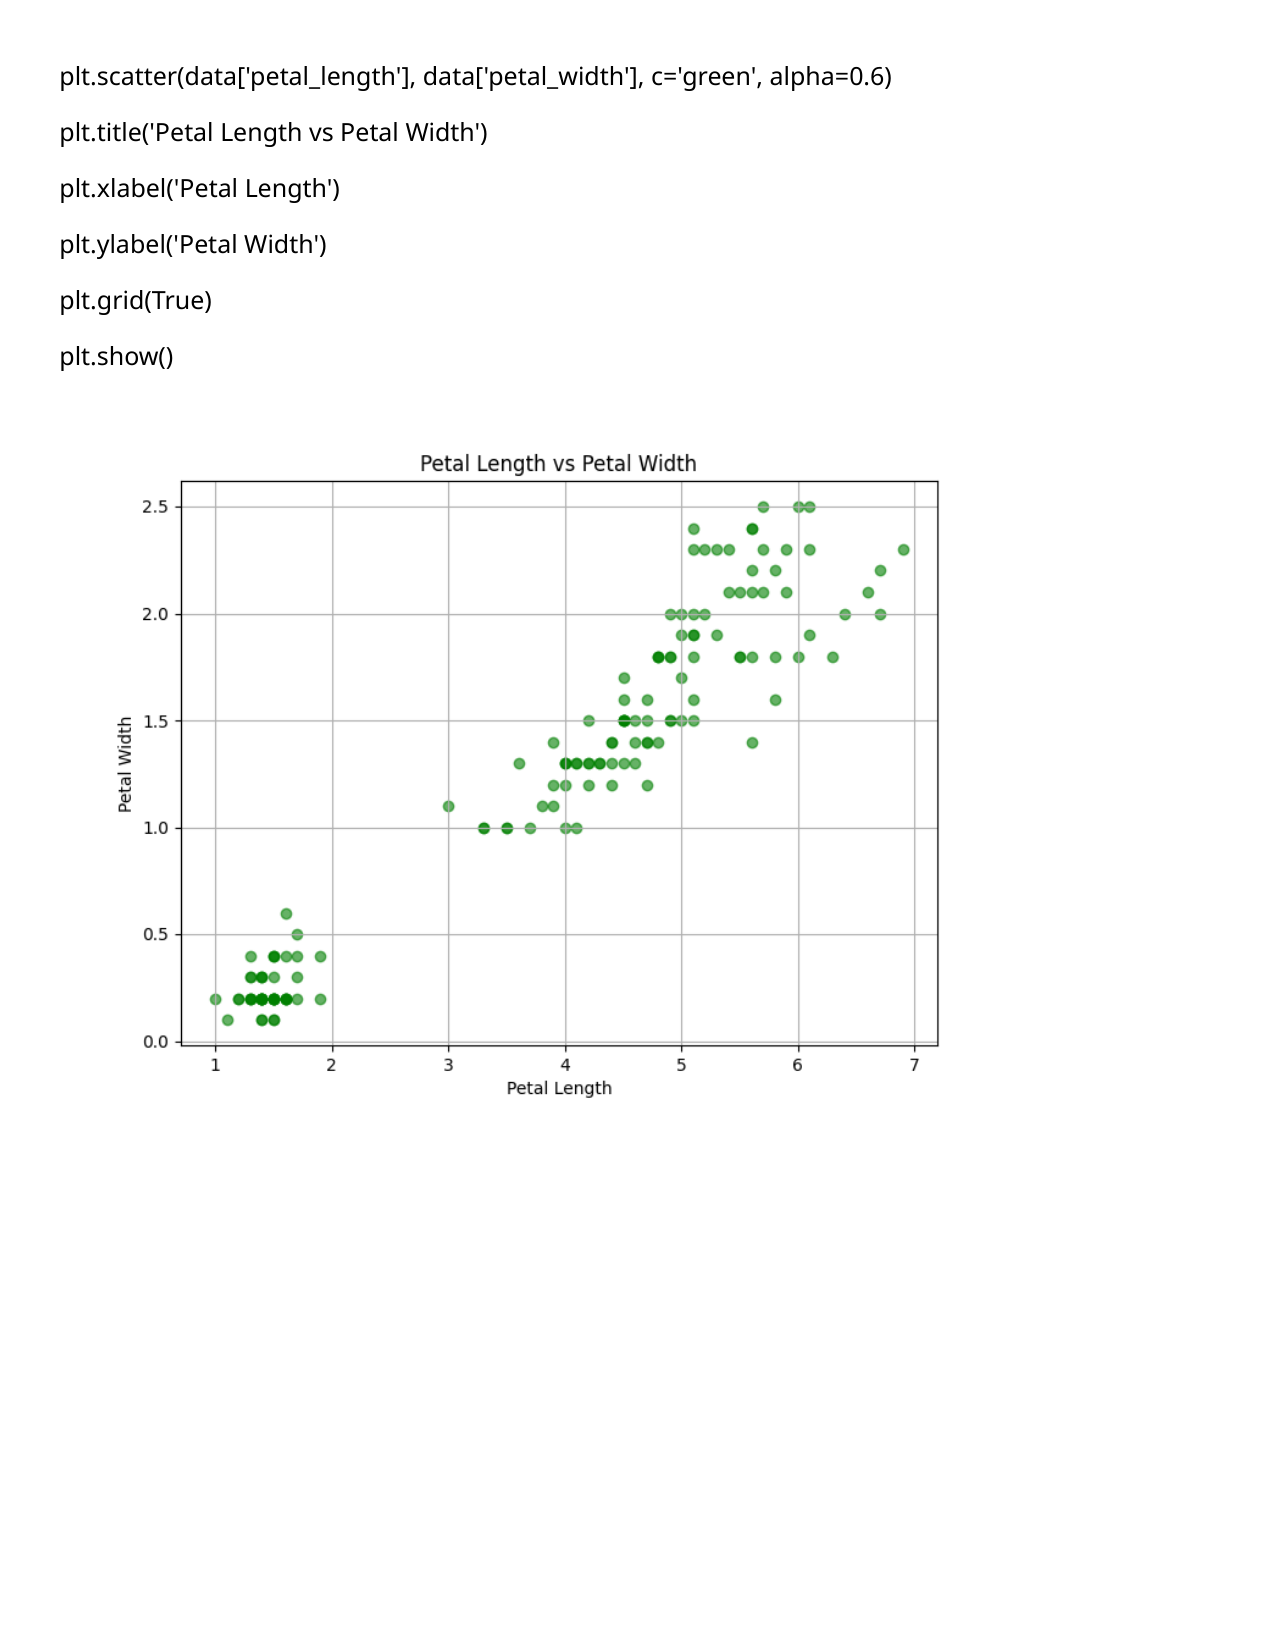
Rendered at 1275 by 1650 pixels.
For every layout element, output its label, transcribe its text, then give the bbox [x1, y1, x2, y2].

text plt.show() [59, 338, 1216, 372]
text plt.ylabel('Petal Width') [59, 227, 1216, 261]
text plt.grid(True) [59, 282, 1216, 316]
text plt.title('Petal Length vs Petal Width') [59, 115, 1216, 149]
text plt.xlabel('Petal Length') [59, 171, 1216, 205]
picture [59, 394, 1034, 1126]
text plt.scatter(data['petal_length'], data['petal_width'], c='green', alpha=0.6) [59, 59, 1216, 93]
